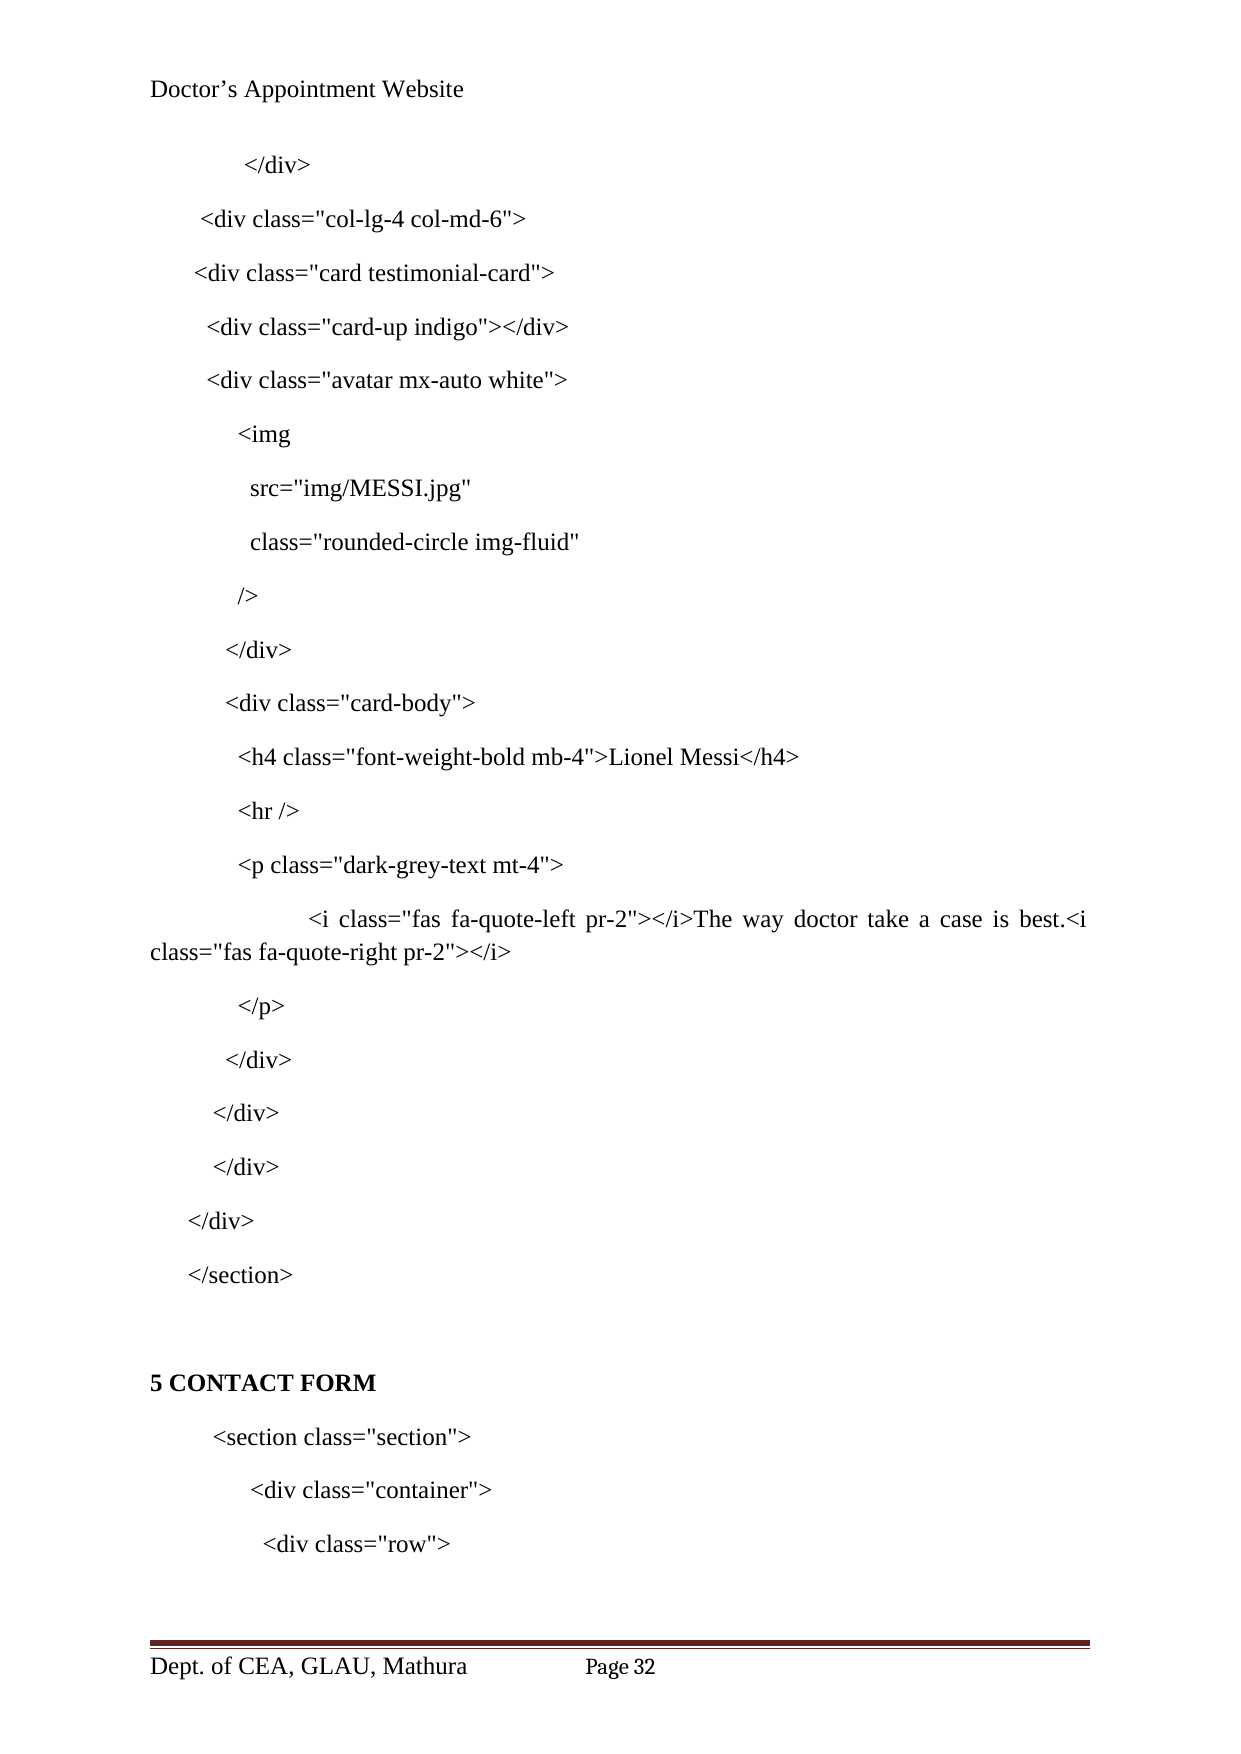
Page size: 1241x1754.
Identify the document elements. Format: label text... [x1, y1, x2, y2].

text </div> [150, 1152, 1090, 1181]
text <div class="avatar mx-auto white"> [150, 365, 1090, 394]
text <i class="fas fa-quote-left pr-2"></i>The way doctor take a case is best.<i class="fas fa-quote-right pr-2"></i> [150, 904, 1090, 966]
text <div class="card-body"> [150, 688, 1090, 717]
text 5 CONTACT FORM [150, 1368, 1090, 1397]
text class="rounded-circle img-fluid" [150, 527, 1090, 556]
text <div class="card testimonial-card"> [150, 258, 1090, 286]
text </section> [150, 1260, 1090, 1289]
text /> [150, 581, 1090, 609]
text </div> [150, 635, 1090, 663]
text </div> [150, 1206, 1090, 1235]
text <hr /> [150, 796, 1090, 825]
text <div class="card-up indigo"></div> [150, 312, 1090, 340]
text <section class="section"> [150, 1422, 1090, 1450]
text </div> [150, 1098, 1090, 1127]
text <div class="col-lg-4 col-md-6"> [150, 204, 1090, 233]
text <h4 class="font-weight-bold mb-4">Lionel Messi</h4> [150, 742, 1090, 771]
text src="img/MESSI.jpg" [150, 473, 1090, 502]
text </p> [150, 991, 1090, 1019]
text <div class="row"> [150, 1529, 1090, 1558]
text </div> [150, 1045, 1090, 1073]
text <div class="container"> [150, 1476, 1090, 1504]
text <img [150, 419, 1090, 448]
text </div> [150, 150, 1090, 179]
text <p class="dark-grey-text mt-4"> [150, 850, 1090, 879]
